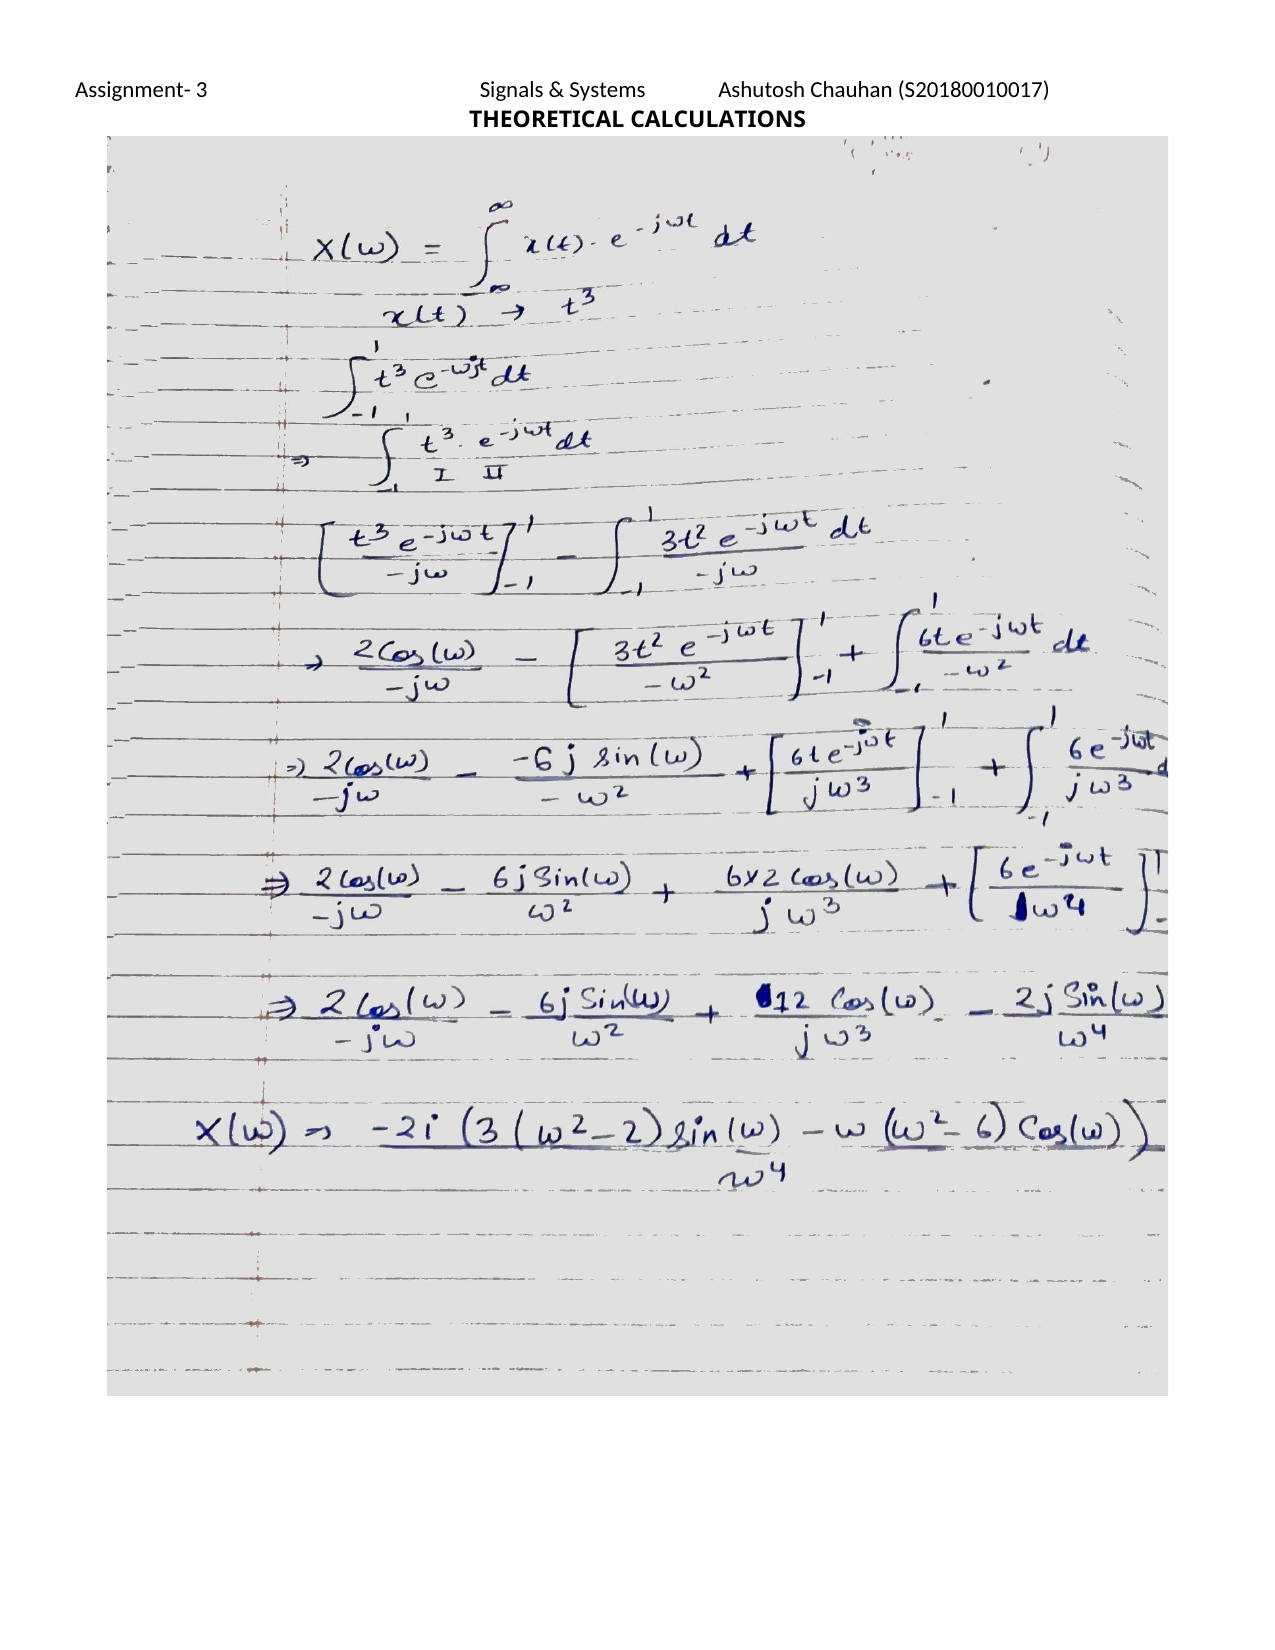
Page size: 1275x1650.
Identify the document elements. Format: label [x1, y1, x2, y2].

text [75, 103, 1200, 1403]
picture [106, 136, 1169, 1396]
